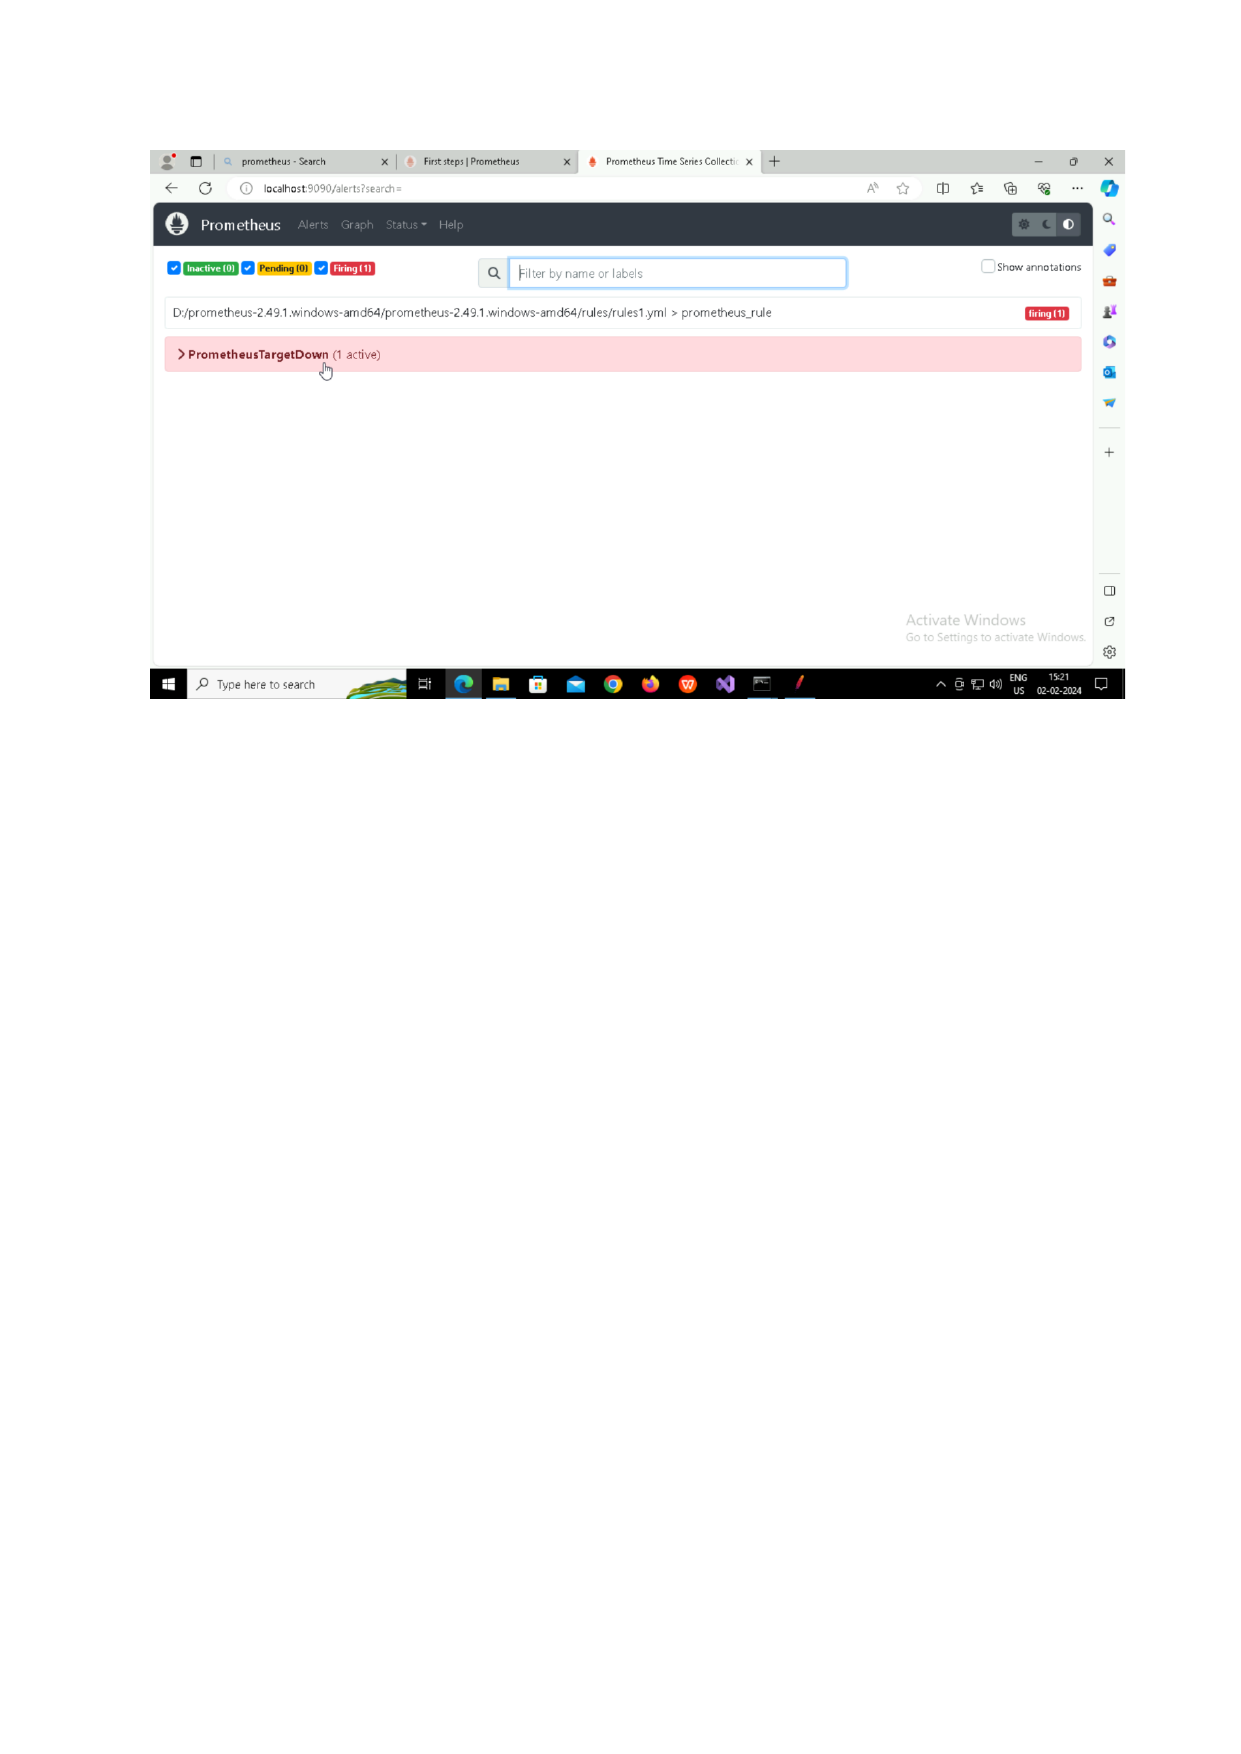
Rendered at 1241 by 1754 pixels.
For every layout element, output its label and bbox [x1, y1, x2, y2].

picture [150, 150, 1125, 699]
